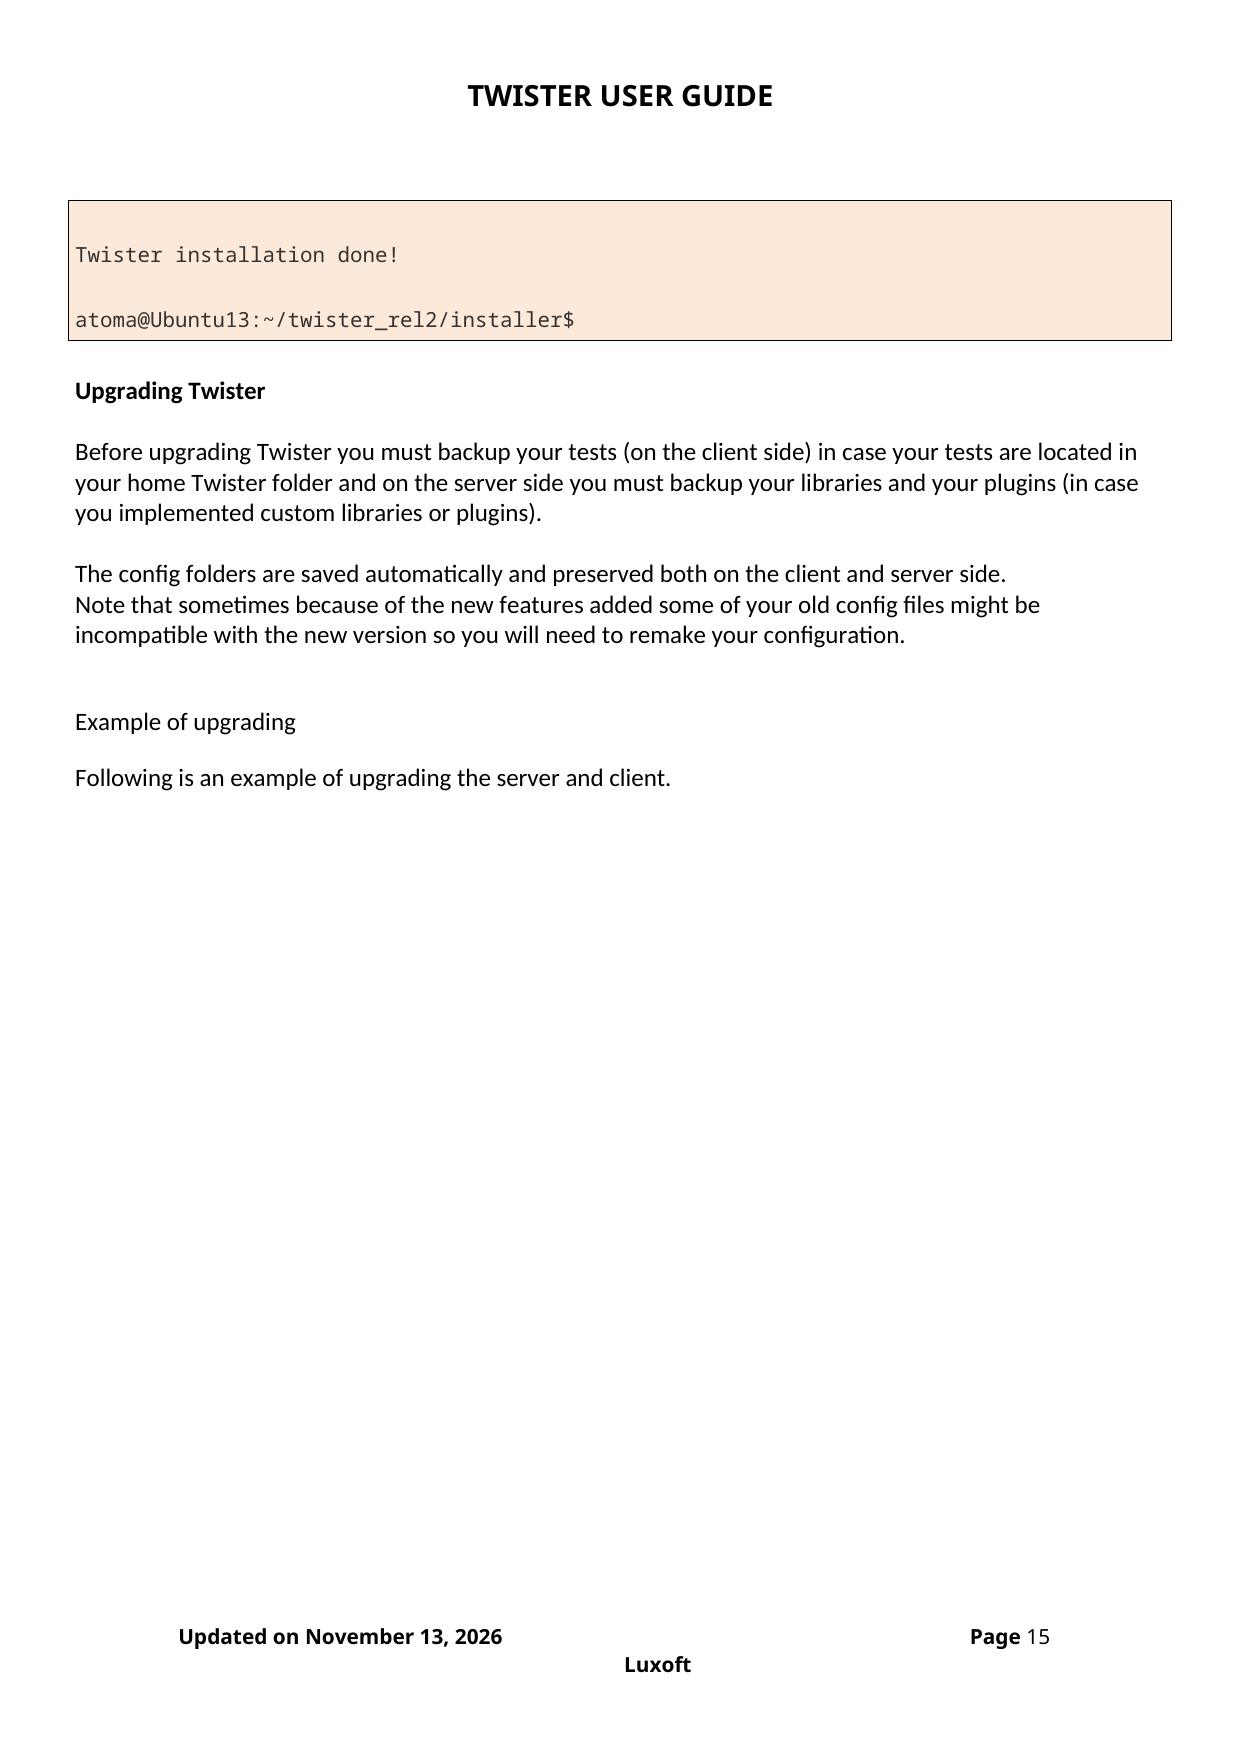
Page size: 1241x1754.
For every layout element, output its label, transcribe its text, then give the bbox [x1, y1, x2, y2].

text Following is an example of upgrading the server and client. [75, 762, 1165, 792]
text Note that sometimes because of the new features added some of your old config files might be incompatible with the new version so you will need to remake your configuration. [75, 589, 1165, 650]
text Before upgrading Twister you must backup your tests (on the client side) in case your tests are located in your home Twister folder and on the server side you must backup your libraries and your plugins (in case you implemented custom libraries or plugins). [75, 437, 1165, 528]
text atoma@Ubuntu13:~/twister_rel2/installer$ [69, 298, 1171, 340]
text Example of upgrading [75, 706, 1165, 737]
text Twister installation done! [69, 233, 1171, 265]
text Upgrading Twister [75, 376, 1165, 406]
text The config folders are saved automatically and preserved both on the client and server side. [75, 559, 1165, 589]
